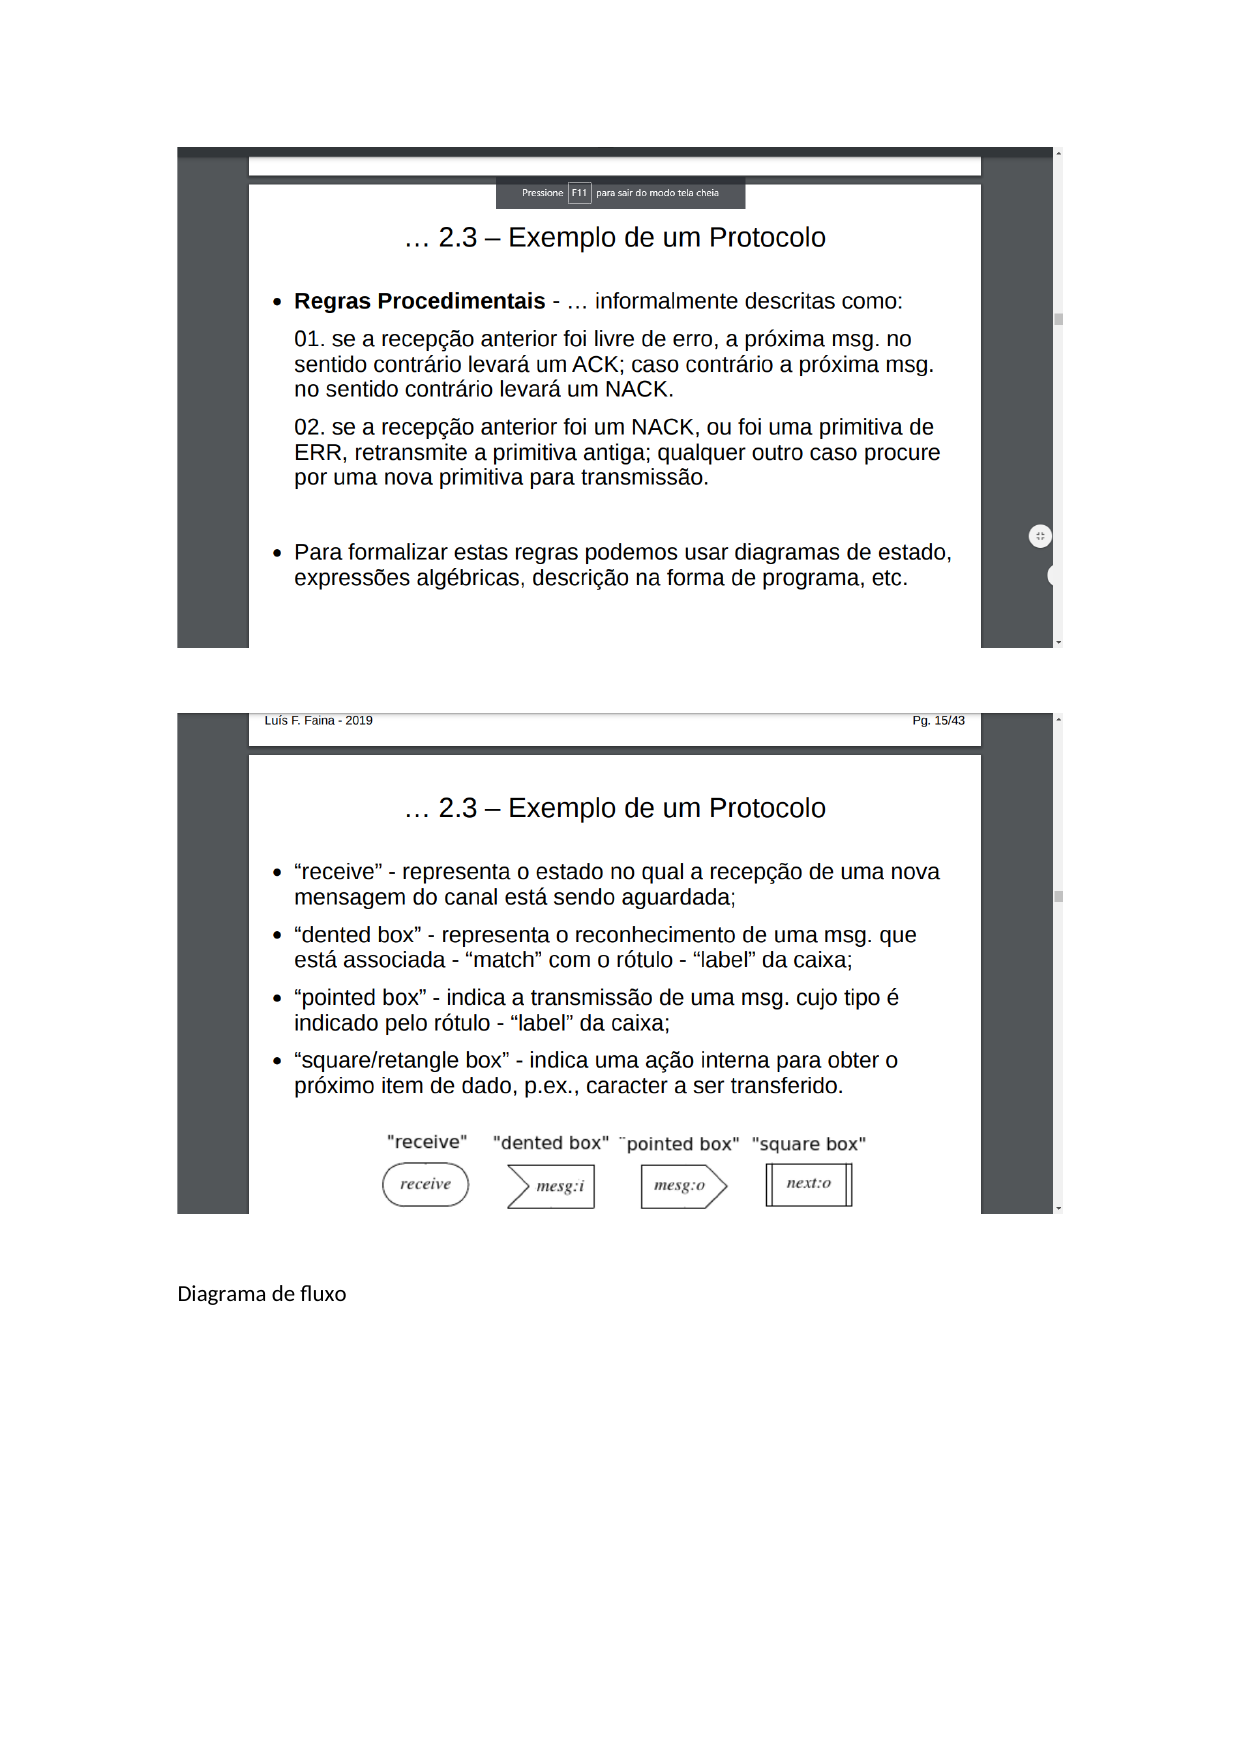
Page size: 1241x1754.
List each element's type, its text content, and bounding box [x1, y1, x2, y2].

text Diagrama de fluxo [177, 1279, 1063, 1307]
picture [177, 713, 1063, 1214]
picture [177, 147, 1063, 648]
